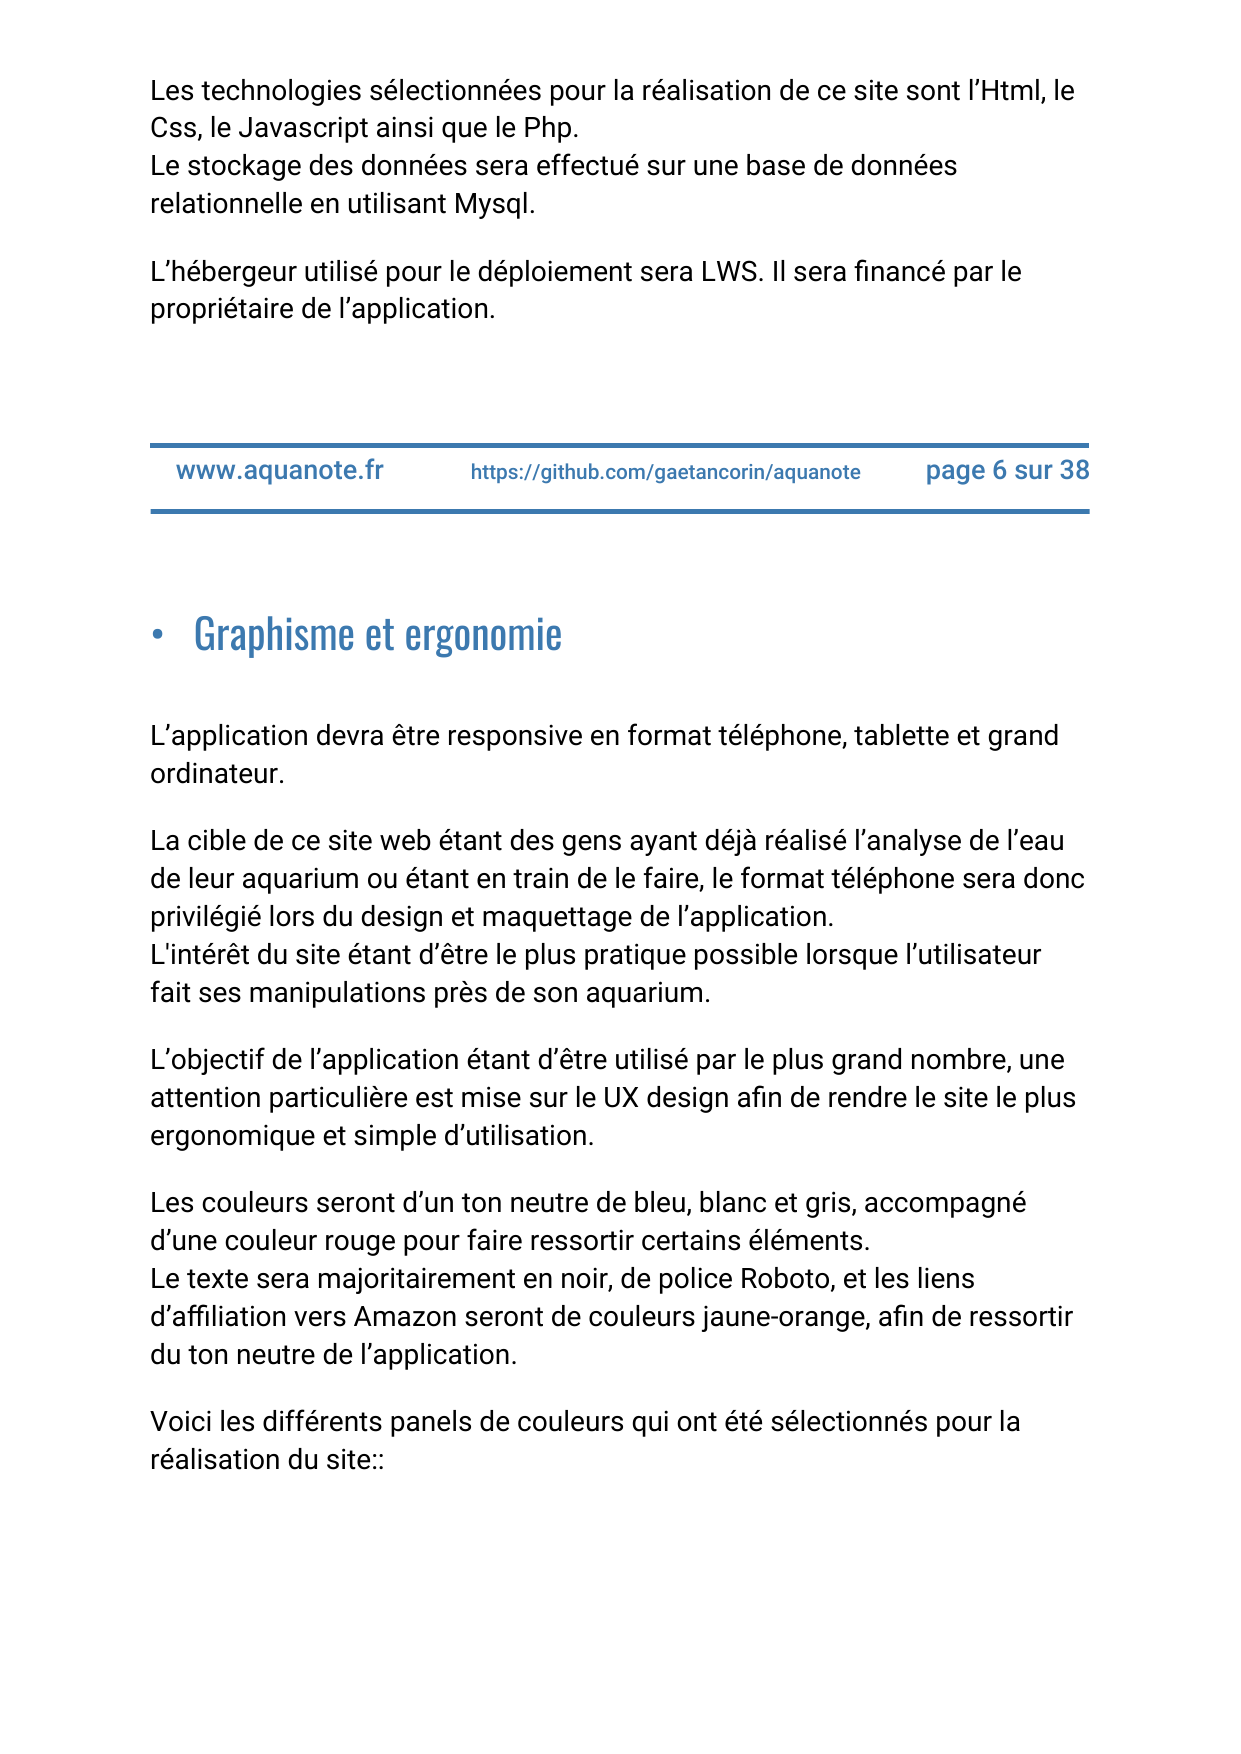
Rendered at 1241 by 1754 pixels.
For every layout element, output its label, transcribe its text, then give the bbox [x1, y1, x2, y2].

text Voici les différents panels de couleurs qui ont été sélectionnés pour la réalisation du site:: [150, 1405, 1090, 1476]
text Le stockage des données sera effectué sur une base de données relationnelle en utilisant Mysql. [150, 149, 1090, 221]
picture [150, 509, 1090, 514]
text L’application devra être responsive en format téléphone, tablette et grand ordinateur. [150, 719, 1090, 790]
text www.aquanote.fr https://github.com/gaetancorin/aquanote page 6 sur 38 [150, 454, 1090, 486]
text L'intérêt du site étant d’être le plus pratique possible lorsque l’utilisateur fait ses manipulations près de son aquarium. [150, 938, 1090, 1009]
text L’hébergeur utilisé pour le déploiement sera LWS. Il sera financé par le propriétaire de l’application. [150, 255, 1090, 326]
text • Graphisme et ergonomie [150, 600, 1090, 662]
text Le texte sera majoritairement en noir, de police Roboto, et les liens d’affiliation vers Amazon seront de couleurs jaune-orange, afin de ressortir du ton neutre de l’application. [150, 1262, 1090, 1371]
picture [150, 443, 1089, 448]
text L’objectif de l’application étant d’être utilisé par le plus grand nombre, une attention particulière est mise sur le UX design afin de rendre le site le plus ergonomique et simple d’utilisation. [150, 1043, 1090, 1152]
text La cible de ce site web étant des gens ayant déjà réalisé l’analyse de l’eau de leur aquarium ou étant en train de le faire, le format téléphone sera donc privilégié lors du design et maquettage de l’application. [150, 824, 1090, 933]
text Les couleurs seront d’un ton neutre de bleu, blanc et gris, accompagné d’une couleur rouge pour faire ressortir certains éléments. [150, 1186, 1090, 1257]
text Les technologies sélectionnées pour la réalisation de ce site sont l’Html, le Css, le Javascript ainsi que le Php. [150, 74, 1090, 145]
